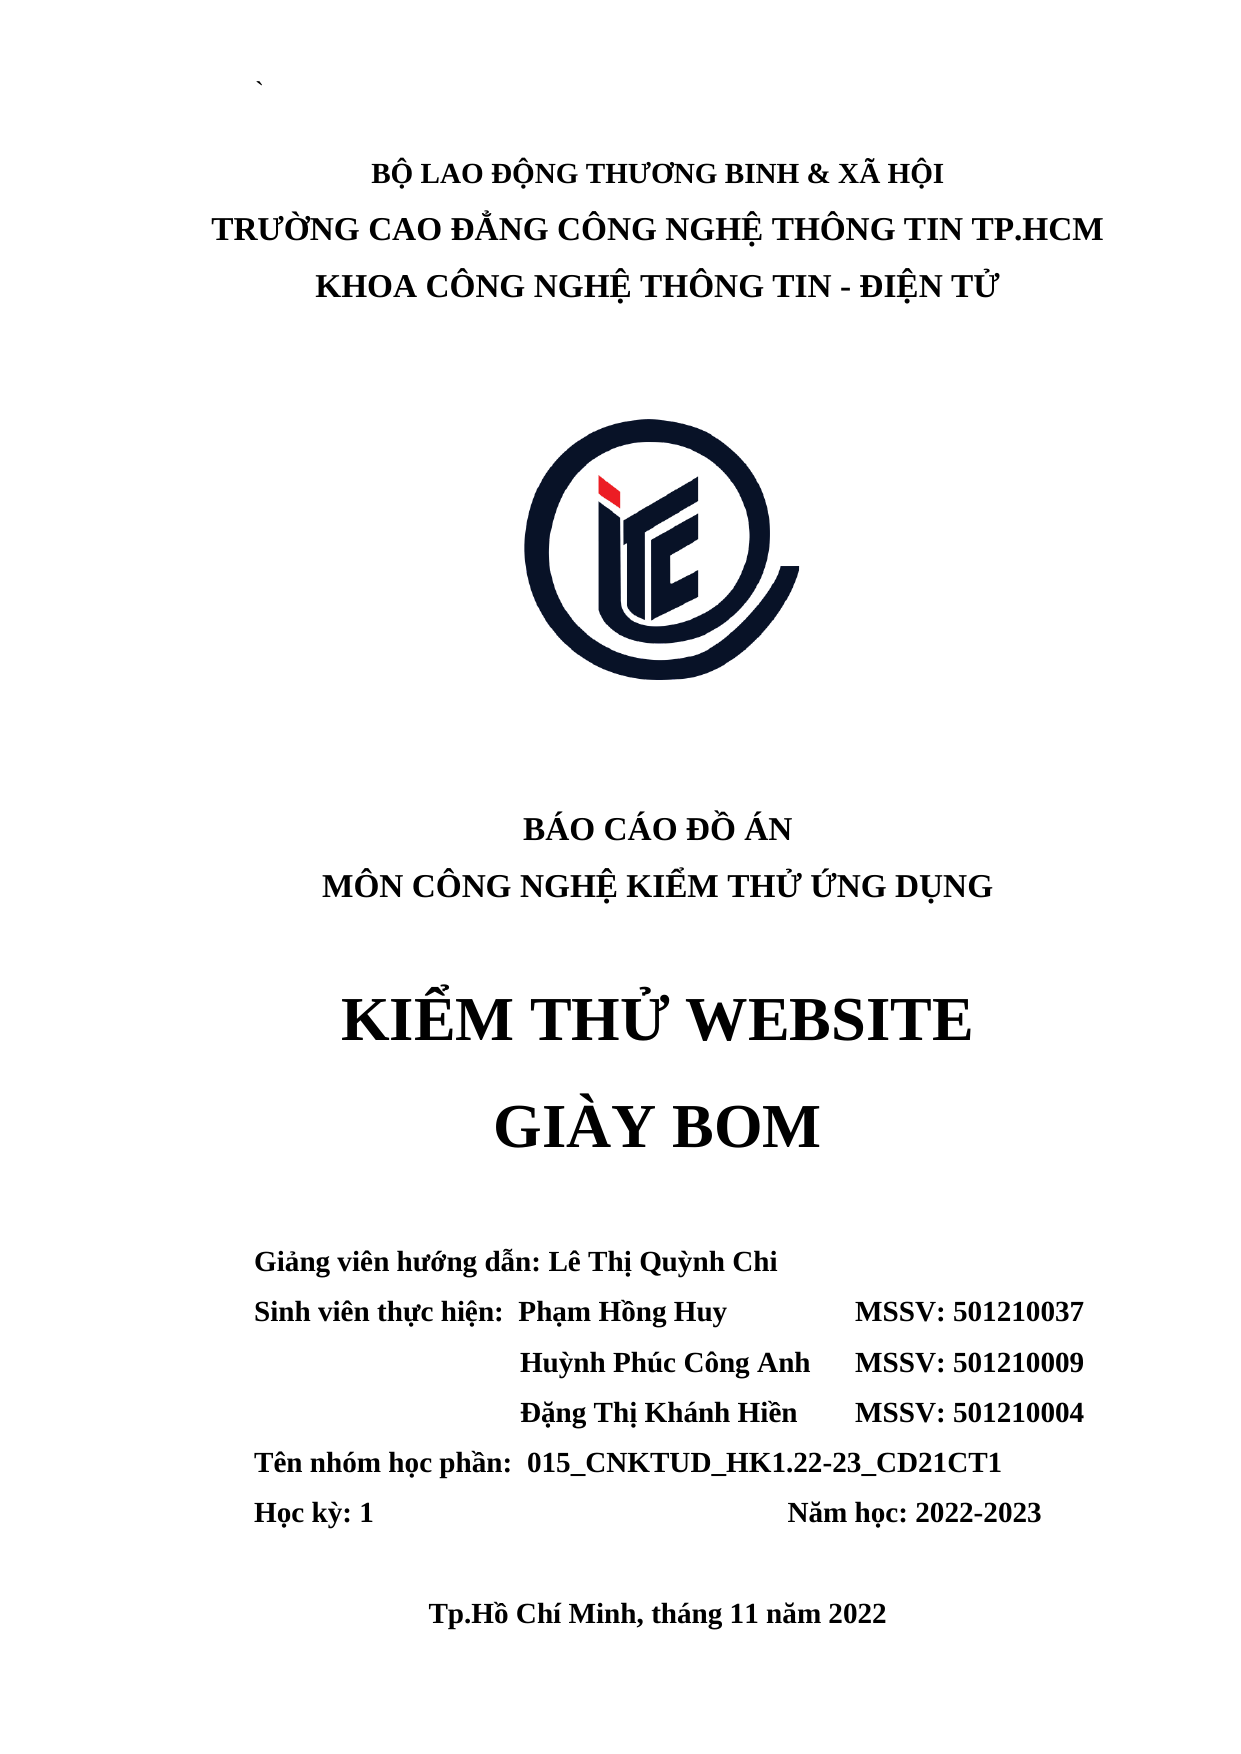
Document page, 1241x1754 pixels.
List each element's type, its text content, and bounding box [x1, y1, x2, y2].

text Sinh viên thực hiện: Phạm Hồng Huy MSSV: 501210037 [254, 1294, 1135, 1328]
text BÁO CÁO ĐỒ ÁN MÔN CÔNG NGHỆ KIỂM THỬ ỨNG DỤNG [180, 809, 1135, 905]
text BỘ LAO ĐỘNG THƯƠNG BINH & XÃ HỘI TRƯỜNG CAO ĐẲNG CÔNG NGHỆ THÔNG TIN TP.HCM KHOA CÔNG NGHỆ THÔNG TIN - ĐIỆN TỬ [180, 156, 1135, 352]
text Huỳnh Phúc Công Anh MSSV: 501210009 [254, 1345, 1135, 1378]
text KIỂM THỬ WEBSITE [180, 982, 1135, 1053]
text Tên nhóm học phần: 015_CNKTUD_HK1.22-23_CD21CT1 [254, 1445, 1135, 1479]
text Học kỳ: 1 Năm học: 2022-2023 [254, 1496, 1135, 1529]
text GIÀY BOM [180, 1089, 1135, 1161]
picture [524, 419, 800, 680]
text Tp.Hồ Chí Minh, tháng 11 năm 2022 [180, 1596, 1135, 1630]
text Đặng Thị Khánh Hiền MSSV: 501210004 [254, 1395, 1135, 1428]
text Giảng viên hướng dẫn: Lê Thị Quỳnh Chi [254, 1244, 1135, 1278]
